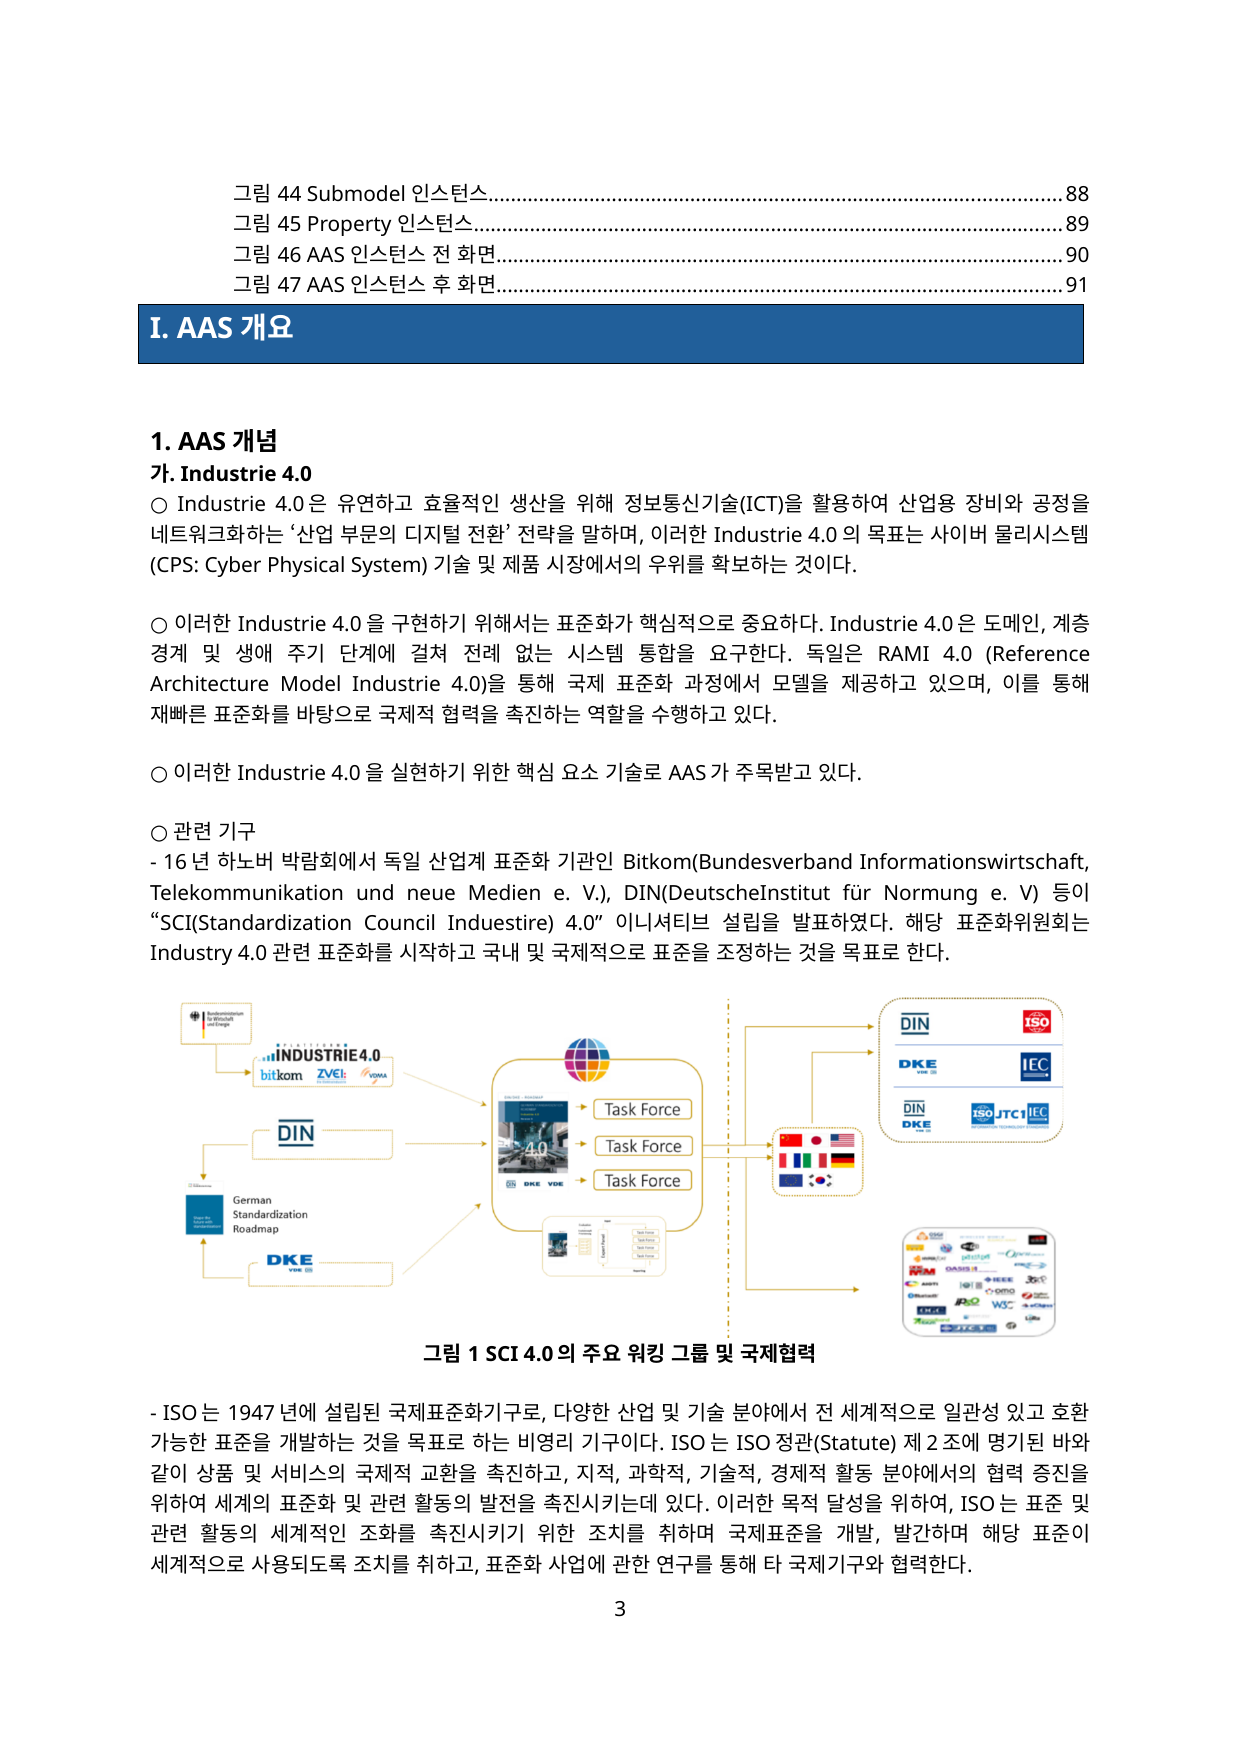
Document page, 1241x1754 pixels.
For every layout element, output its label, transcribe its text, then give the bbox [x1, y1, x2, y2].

text 그림 47 AAS 인스턴스 후 화면 91 [233, 268, 1090, 298]
text ○ Industrie 4.0은 유연하고 효율적인 생산을 위해 정보통신기술(ICT)을 활용하여 산업용 장비와 공정을 네트워크화하는 ‘산업 부문의 디지털 전환’ 전략을 말하며, 이러한 Industrie 4.0의 목표는 사이버 물리시스템(CPS: Cyber Physical System) 기술 및 제품 시장에서의 우위를 확보하는 것이다. [150, 487, 1090, 578]
text 그림 46 AAS 인스턴스 전 화면 90 [233, 238, 1090, 268]
text 그림 44 Submodel 인스턴스 88 [233, 177, 1090, 207]
text ○ 관련 기구 - 16년 하노버 박람회에서 독일 산업계 표준화 기관인 Bitkom(Bundesverband Informationswirtschaft, Telekommunikation und neue Medien e. V.), DIN(DeutscheInstitut für Normung e. V) 등이 “SCI(Standardization Council Induestire) 4.0” 이니셔티브 설립을 발표하였다. 해당 표준화위원회는 Industry 4.0 관련 표준화를 시작하고 국내 및 국제적으로 표준을 조정하는 것을 목표로 한다. [150, 815, 1090, 967]
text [150, 1396, 1090, 1578]
table_header I. AAS 개요 [139, 305, 1083, 363]
text ○ 이러한 Industrie 4.0을 구현하기 위해서는 표준화가 핵심적으로 중요하다. Industrie 4.0은 도메인, 계층 경계 및 생애 주기 단계에 걸쳐 전례 없는 시스템 통합을 요구한다. 독일은 RAMI 4.0 (Reference Architecture Model Industrie 4.0)을 통해 국제 표준화 과정에서 모델을 제공하고 있으며, 이를 통해 재빠른 표준화를 바탕으로 국제적 협력을 촉진하는 역할을 수행하고 있다. [150, 607, 1090, 728]
text 가. Industrie 4.0 [150, 457, 1090, 487]
text ○ 이러한 Industrie 4.0을 실현하기 위한 핵심 요소 기술로 AAS가 주목받고 있다. [150, 757, 1090, 787]
subtitle 1. AAS 개념 [150, 421, 1090, 457]
picture [177, 995, 1064, 1338]
text 그림 45 Property 인스턴스 89 [233, 207, 1090, 238]
